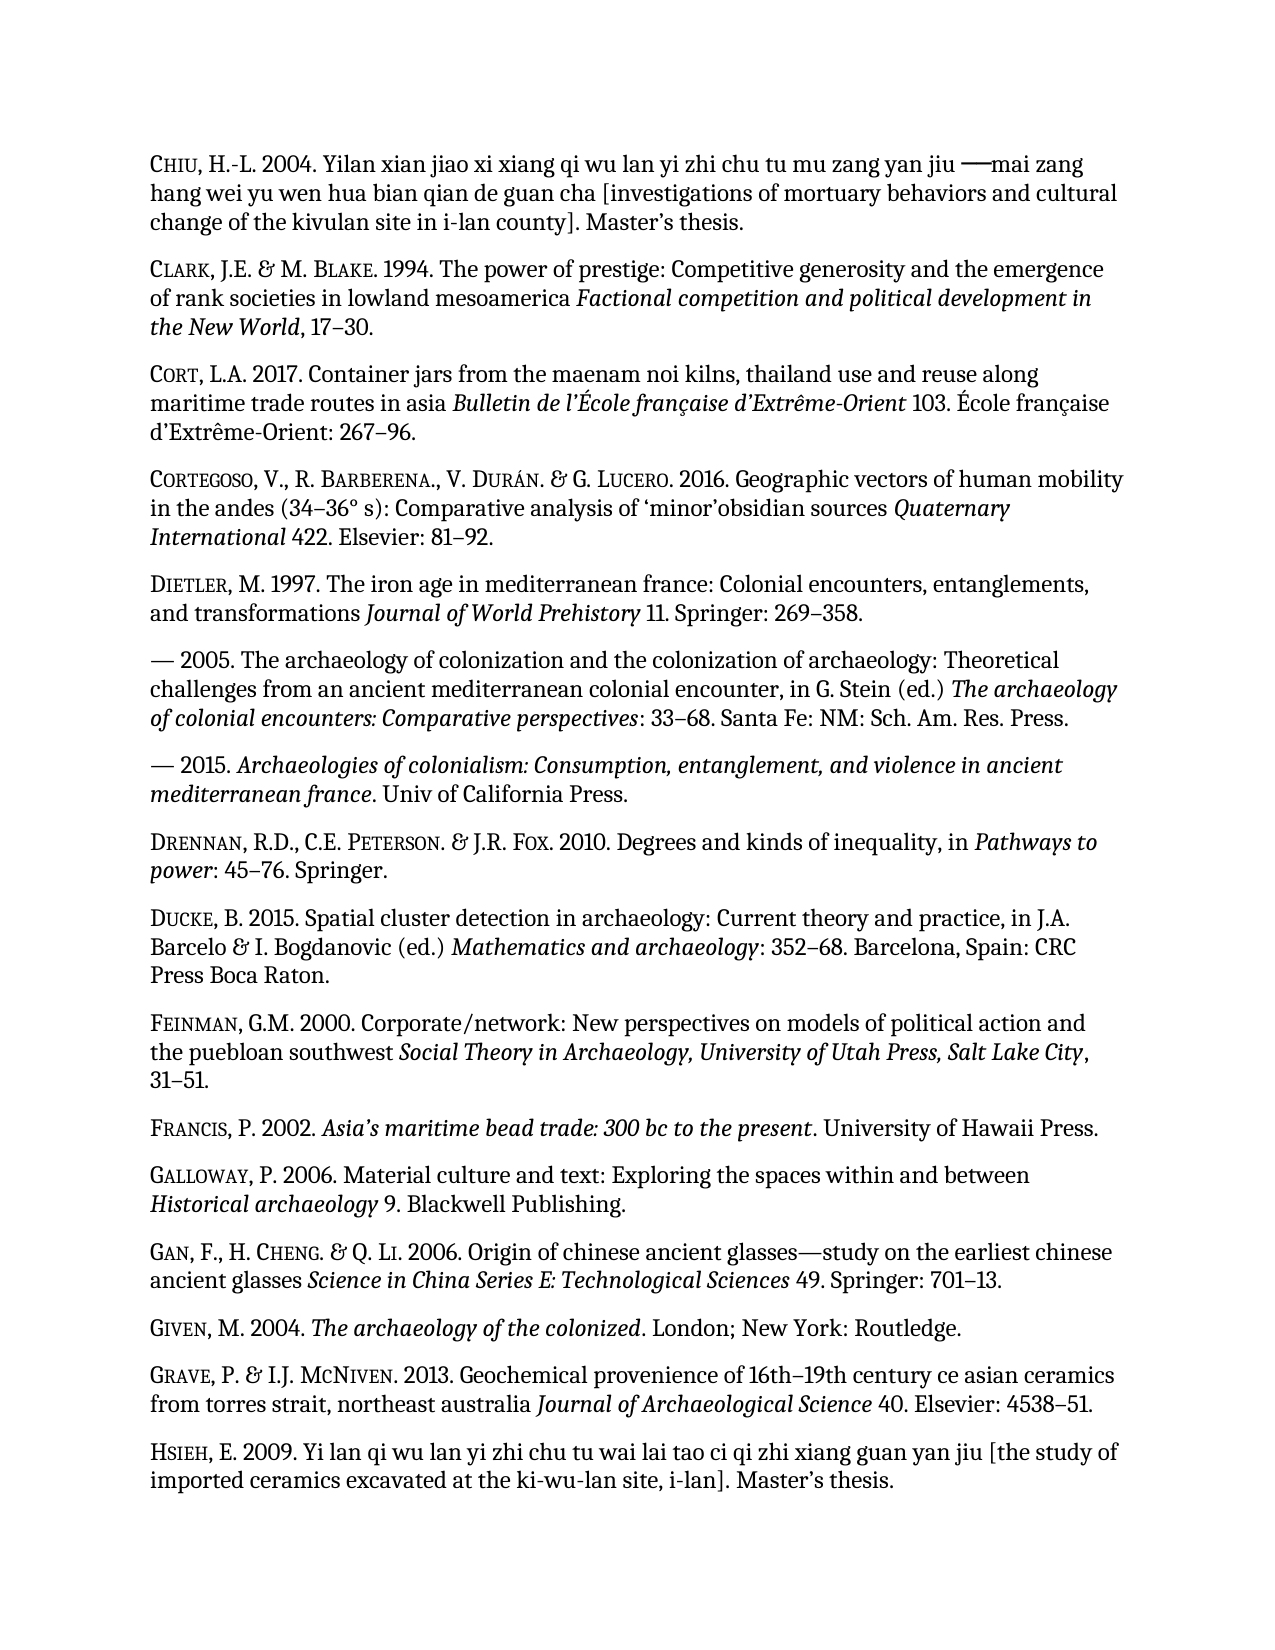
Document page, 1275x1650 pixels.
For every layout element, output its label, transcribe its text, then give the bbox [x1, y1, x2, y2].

text Chiu, H.-L. 2004. Yilan xian jiao xi xiang qi wu lan yi zhi chu tu mu zang yan jiu ──mai zang hang wei yu wen hua bian qian de guan cha [investigations of mortuary behaviors and cultural change of the kivulan site in i-lan county]. Master’s thesis. [150, 150, 1125, 236]
text Hsieh, E. 2009. Yi lan qi wu lan yi zhi chu tu wai lai tao ci qi zhi xiang guan yan jiu [the study of imported ceramics excavated at the ki-wu-lan site, i-lan]. Master’s thesis. [150, 1437, 1125, 1495]
text Clark, J.E. & M. Blake. 1994. The power of prestige: Competitive generosity and the emergence of rank societies in lowland mesoamerica Factional competition and political development in the New World, 17–30. [150, 255, 1125, 341]
text Gan, F., H. Cheng. & Q. Li. 2006. Origin of chinese ancient glasses—study on the earliest chinese ancient glasses Science in China Series E: Technological Sciences 49. Springer: 701–13. [150, 1237, 1125, 1295]
text Ducke, B. 2015. Spatial cluster detection in archaeology: Current theory and practice, in J.A. Barcelo & I. Bogdanovic (ed.) Mathematics and archaeology: 352–68. Barcelona, Spain: CRC Press Boca Raton. [150, 904, 1125, 990]
text — 2015. Archaeologies of colonialism: Consumption, entanglement, and violence in ancient mediterranean france. Univ of California Press. [150, 751, 1125, 809]
text Grave, P. & I.J. McNiven. 2013. Geochemical provenience of 16th–19th century ce asian ceramics from torres strait, northeast australia Journal of Archaeological Science 40. Elsevier: 4538–51. [150, 1361, 1125, 1419]
text Galloway, P. 2006. Material culture and text: Exploring the spaces within and between Historical archaeology 9. Blackwell Publishing. [150, 1161, 1125, 1219]
text — 2005. The archaeology of colonization and the colonization of archaeology: Theoretical challenges from an ancient mediterranean colonial encounter, in G. Stein (ed.) The archaeology of colonial encounters: Comparative perspectives: 33–68. Santa Fe: NM: Sch. Am. Res. Press. [150, 646, 1125, 732]
text Drennan, R.D., C.E. Peterson. & J.R. Fox. 2010. Degrees and kinds of inequality, in Pathways to power: 45–76. Springer. [150, 827, 1125, 885]
text Cort, L.A. 2017. Container jars from the maenam noi kilns, thailand use and reuse along maritime trade routes in asia Bulletin de l’École française d’Extrême-Orient 103. École française d’Extrême-Orient: 267–96. [150, 360, 1125, 446]
text Given, M. 2004. The archaeology of the colonized. London; New York: Routledge. [150, 1314, 1125, 1342]
text Francis, P. 2002. Asia’s maritime bead trade: 300 bc to the present. University of Hawaii Press. [150, 1114, 1125, 1142]
text Cortegoso, V., R. Barberena., V. Durán. & G. Lucero. 2016. Geographic vectors of human mobility in the andes (34–36° s): Comparative analysis of ‘minor’obsidian sources Quaternary International 422. Elsevier: 81–92. [150, 465, 1125, 551]
text Dietler, M. 1997. The iron age in mediterranean france: Colonial encounters, entanglements, and transformations Journal of World Prehistory 11. Springer: 269–358. [150, 570, 1125, 627]
text Feinman, G.M. 2000. Corporate/network: New perspectives on models of political action and the puebloan southwest Social Theory in Archaeology, University of Utah Press, Salt Lake City, 31–51. [150, 1009, 1125, 1095]
